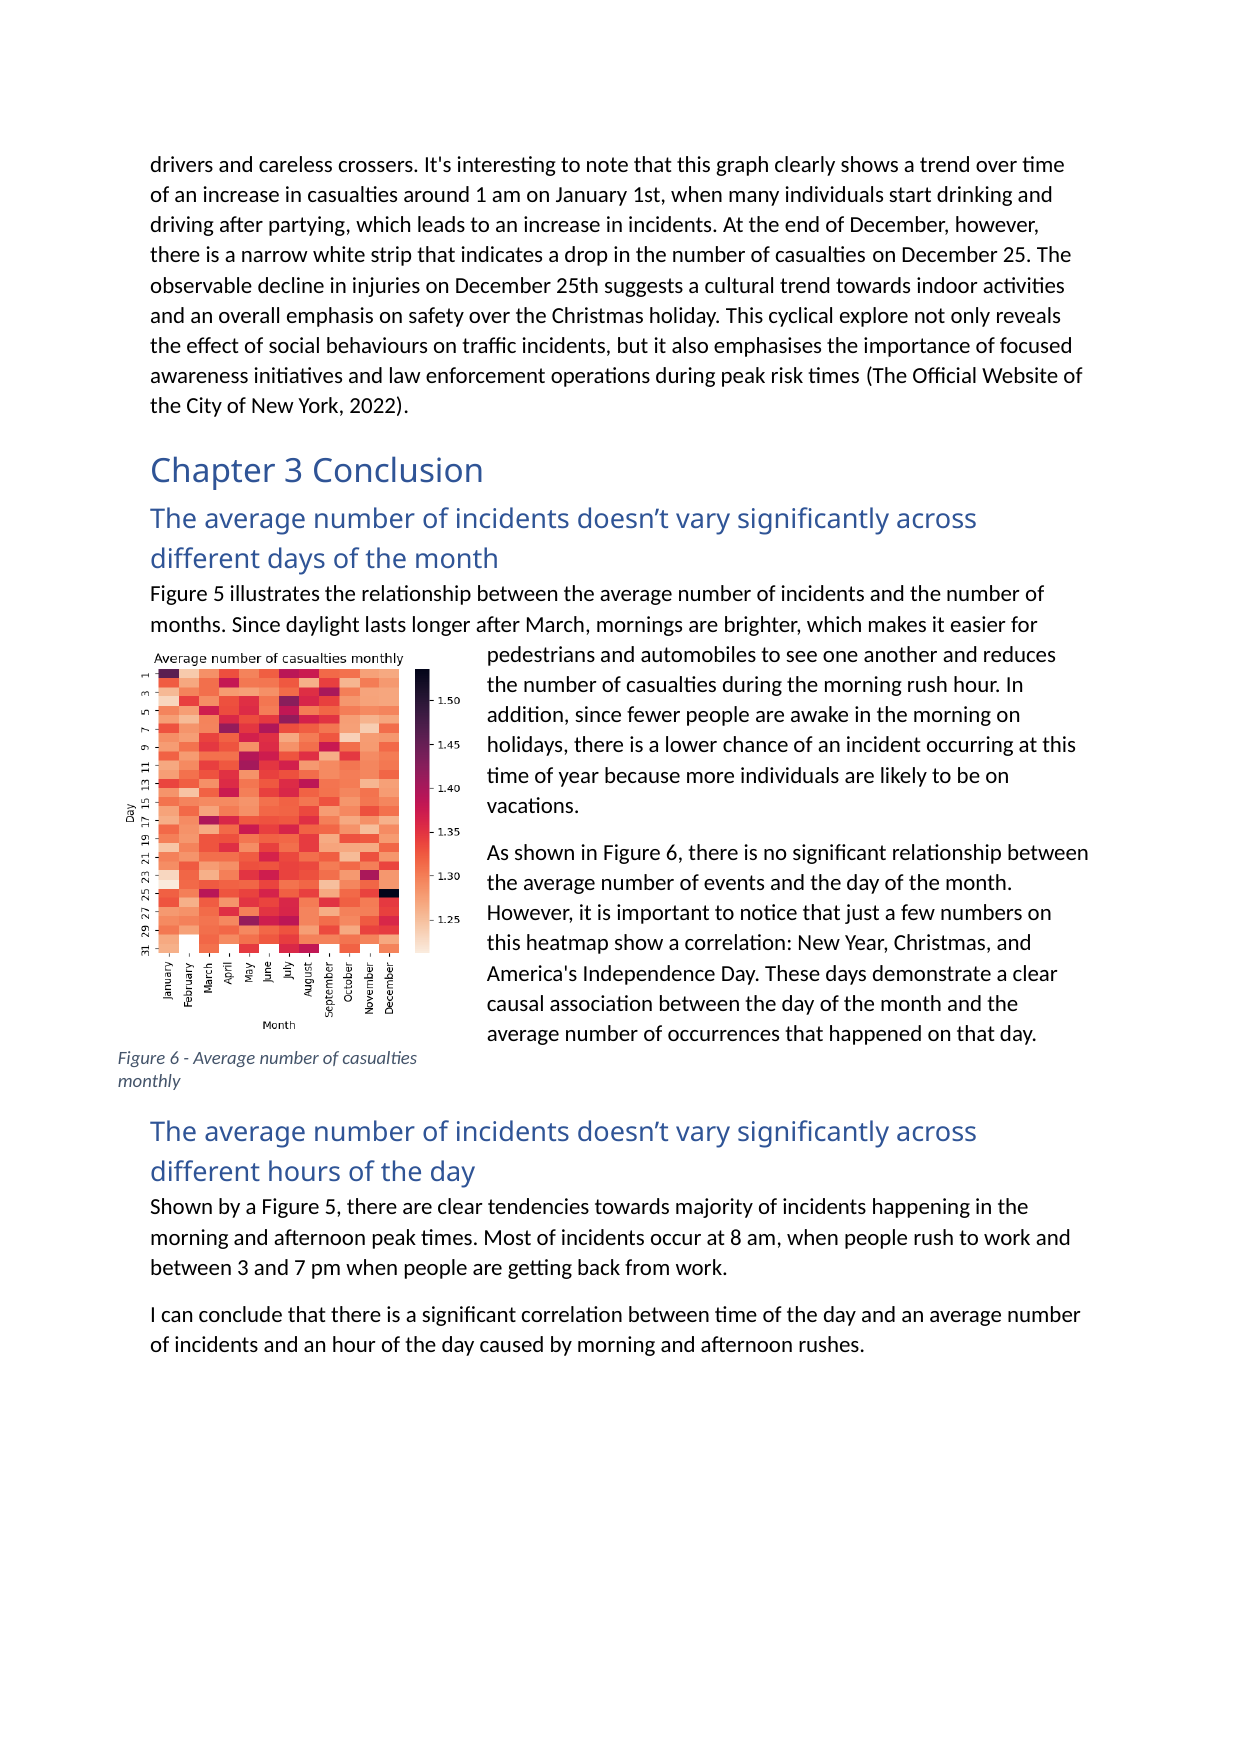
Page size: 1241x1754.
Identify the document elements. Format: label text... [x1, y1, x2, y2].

text Shown by a Figure 5, there are clear tendencies towards majority of incidents happening in the morning and afternoon peak times. Most of incidents occur at 8 am, when people rush to work and between 3 and 7 pm when people are getting back from work. [150, 1192, 1090, 1281]
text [150, 150, 1090, 420]
subtitle Conclusion [150, 447, 1090, 492]
subtitle The average number of incidents doesn’t vary significantly across different hours of the day [150, 1113, 1090, 1189]
picture [117, 645, 468, 1038]
subtitle The average number of incidents doesn’t vary significantly across different days of the month [150, 500, 1090, 577]
text I can conclude that there is a significant correlation between time of the day and an average number of incidents and an hour of the day caused by morning and afternoon rushes. [150, 1300, 1090, 1358]
text Figure 5 illustrates the relationship between the average number of incidents and the number of months. Since daylight lasts longer after March, mornings are brighter, which makes it easier for pedestrians and automobiles to see one another and reduces the number of casualties during the morning rush hour. In addition, since fewer people are awake in the morning on holidays, there is a lower chance of an incident occurring at this time of year because more individuals are likely to be on vacations. [150, 579, 1090, 819]
text As shown in Figure 6, there is no significant relationship between the average number of events and the day of the month. However, it is important to notice that just a few numbers on this heatmap show a correlation: New Year, Christmas, and America's Independence Day. These days demonstrate a clear causal association between the day of the month and the average number of occurrences that happened on that day. [150, 838, 1090, 1047]
